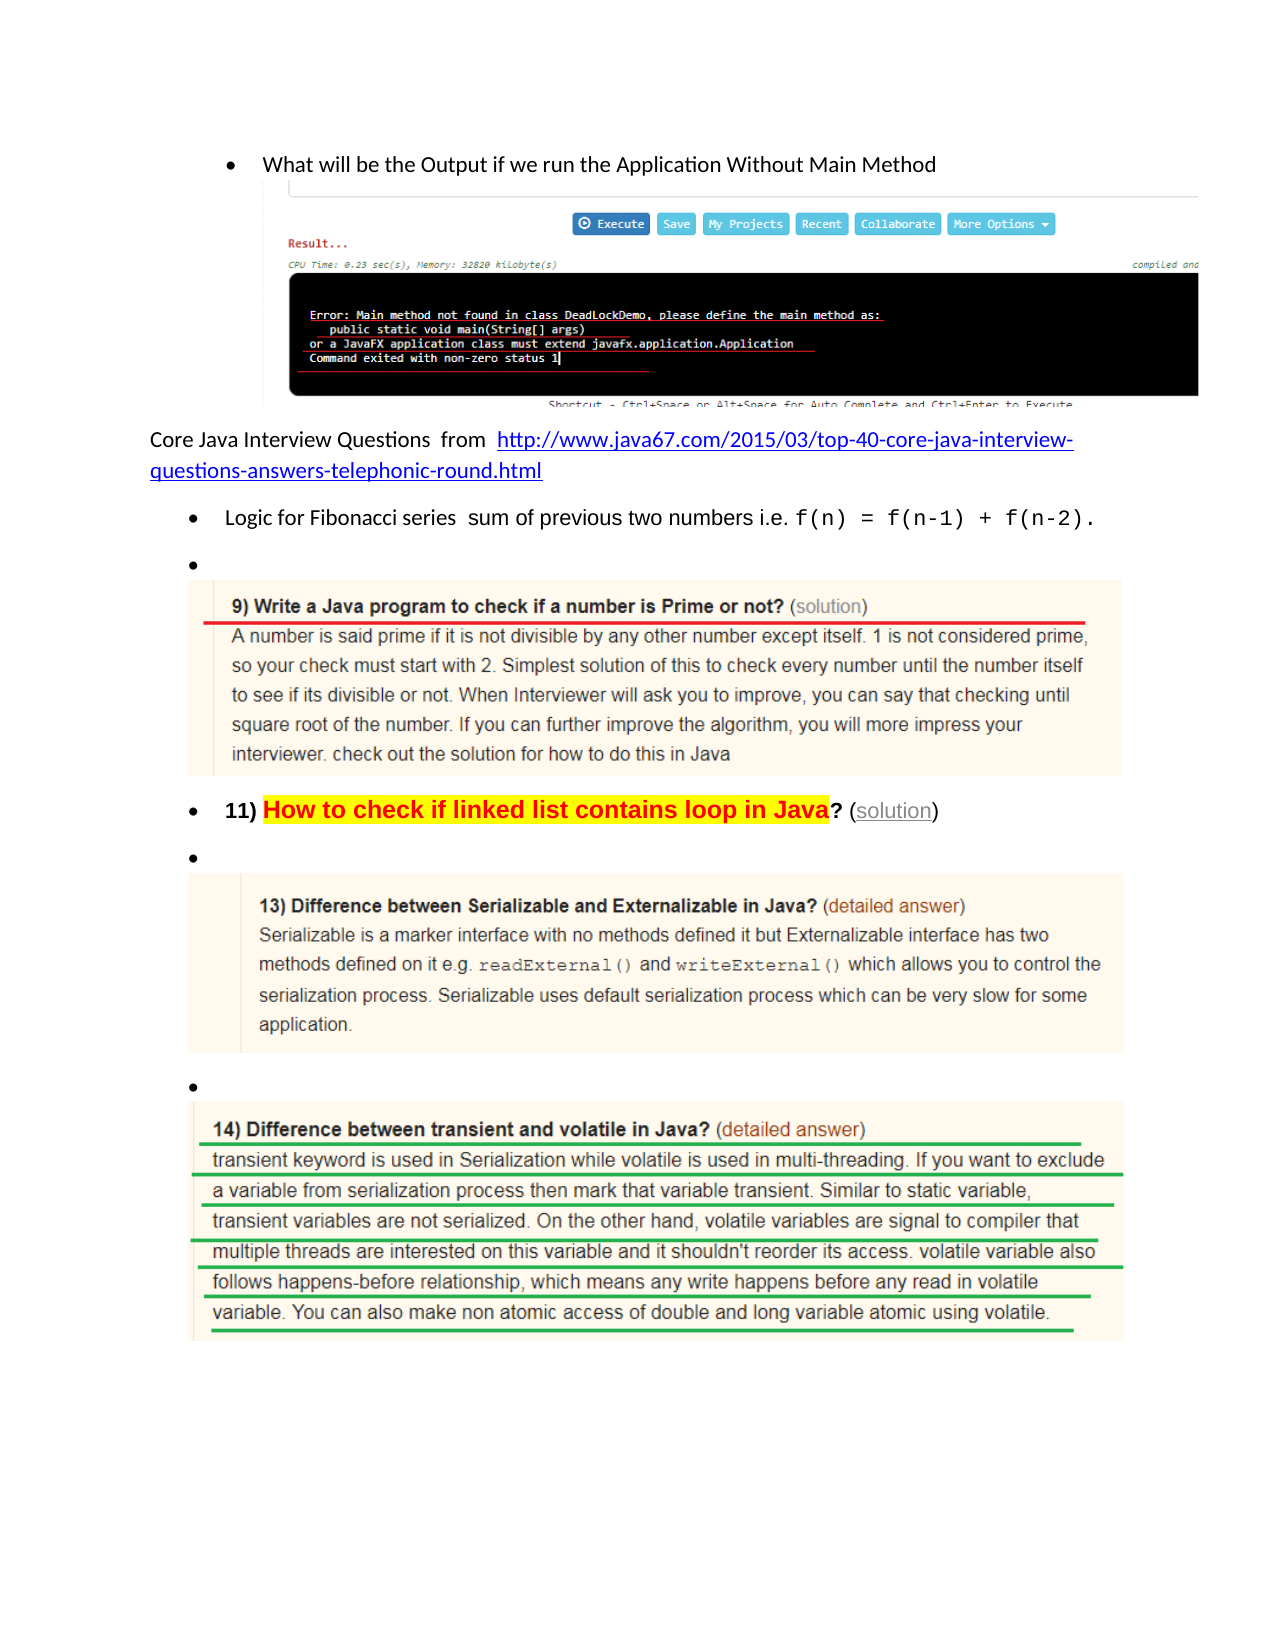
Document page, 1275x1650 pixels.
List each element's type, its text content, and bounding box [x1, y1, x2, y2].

picture [187, 580, 1122, 776]
picture [262, 180, 1199, 407]
picture [187, 1101, 1124, 1341]
list Logic for Fibonacci series sum of previous two numbers i.e. f(n) = f(n-1) + f(n-2). [187, 503, 1125, 532]
text Core Java Interview Questions from http://www.java67.com/2015/03/top-40-core-java-interview-questions-answers-telephonic-round.html [150, 426, 1125, 484]
picture [187, 873, 1124, 1053]
list 11) How to check if linked list contains loop in Java? (solution) [829, 795, 1125, 824]
